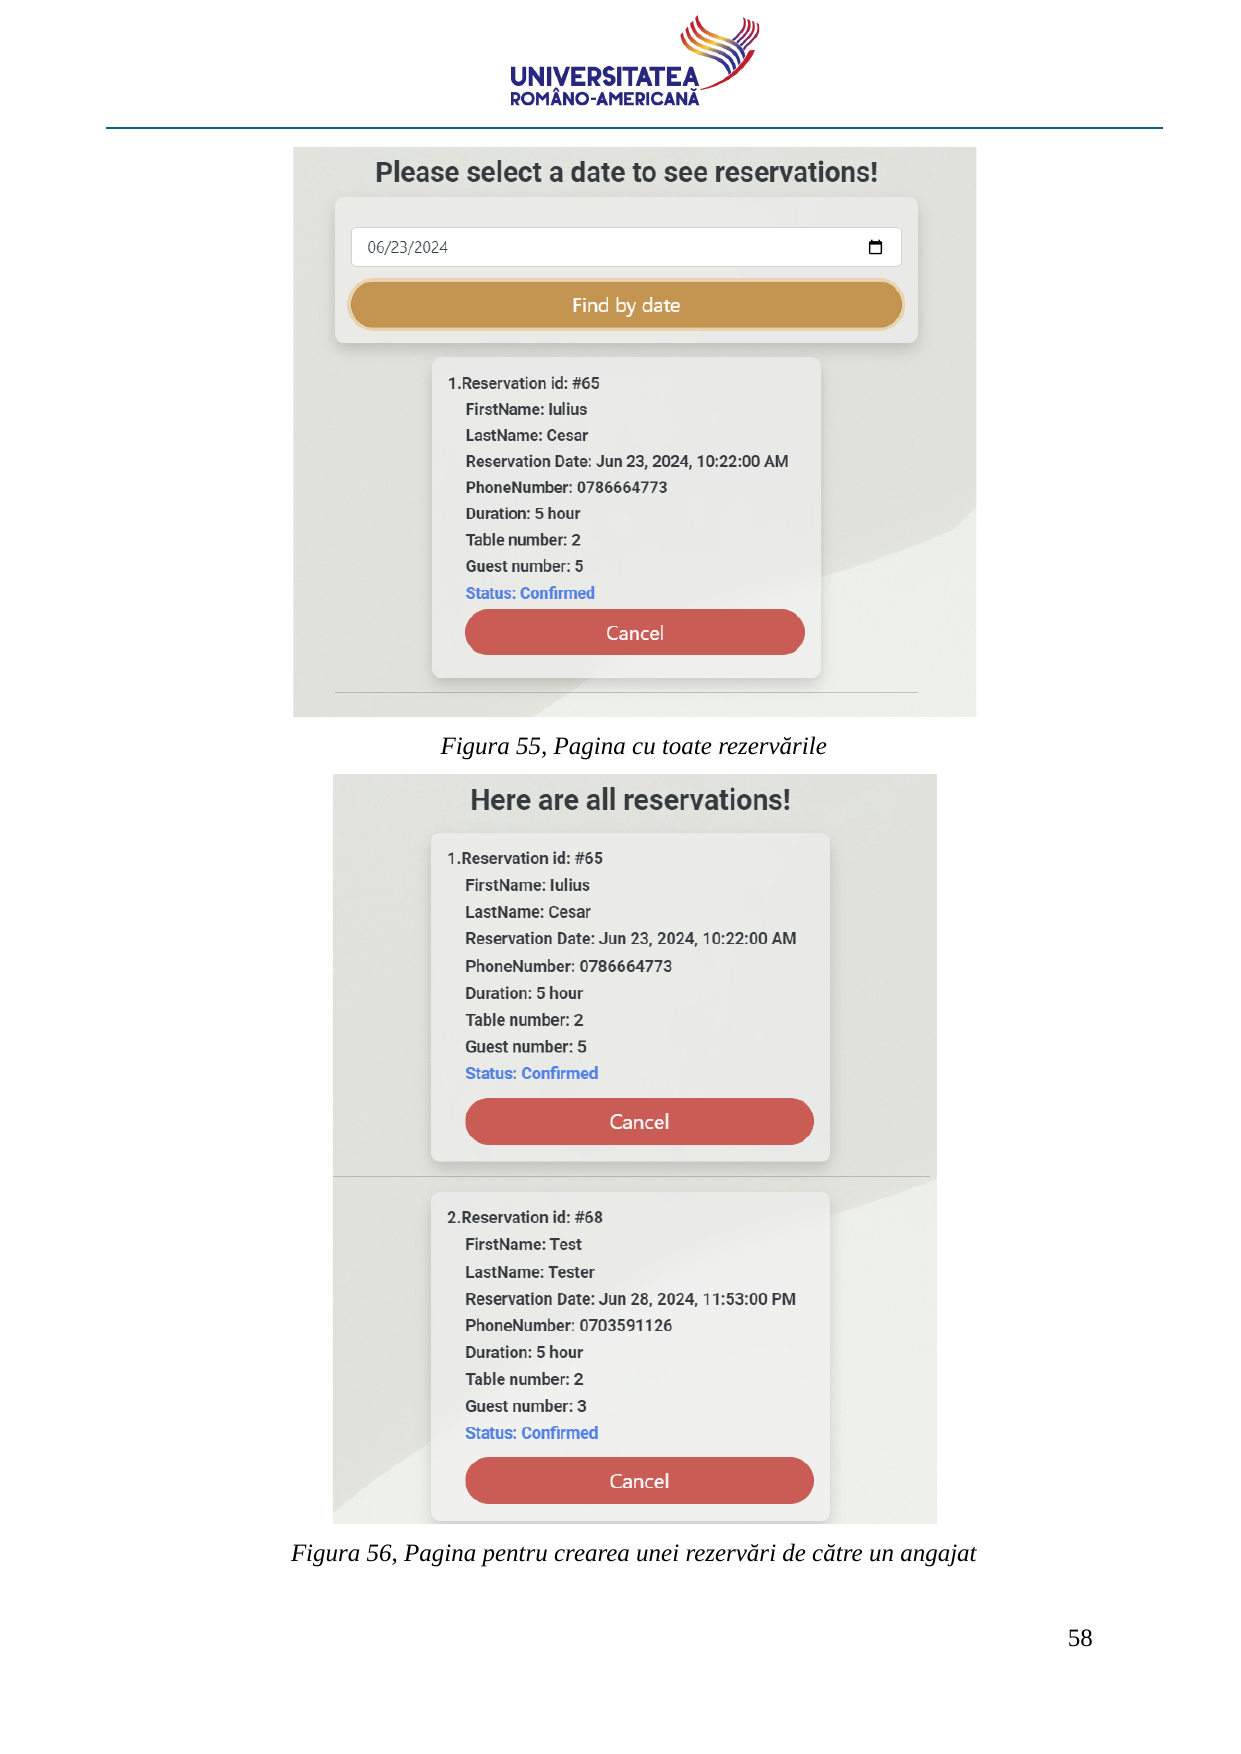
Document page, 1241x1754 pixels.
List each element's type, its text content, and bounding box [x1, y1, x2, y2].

text Figura 55, Pagina cu toate rezervările [177, 731, 1092, 760]
picture [332, 774, 937, 1524]
picture [293, 147, 977, 717]
text Figura 56, Pagina pentru crearea unei rezervări de către un angajat [177, 1538, 1092, 1566]
picture [507, 12, 763, 109]
